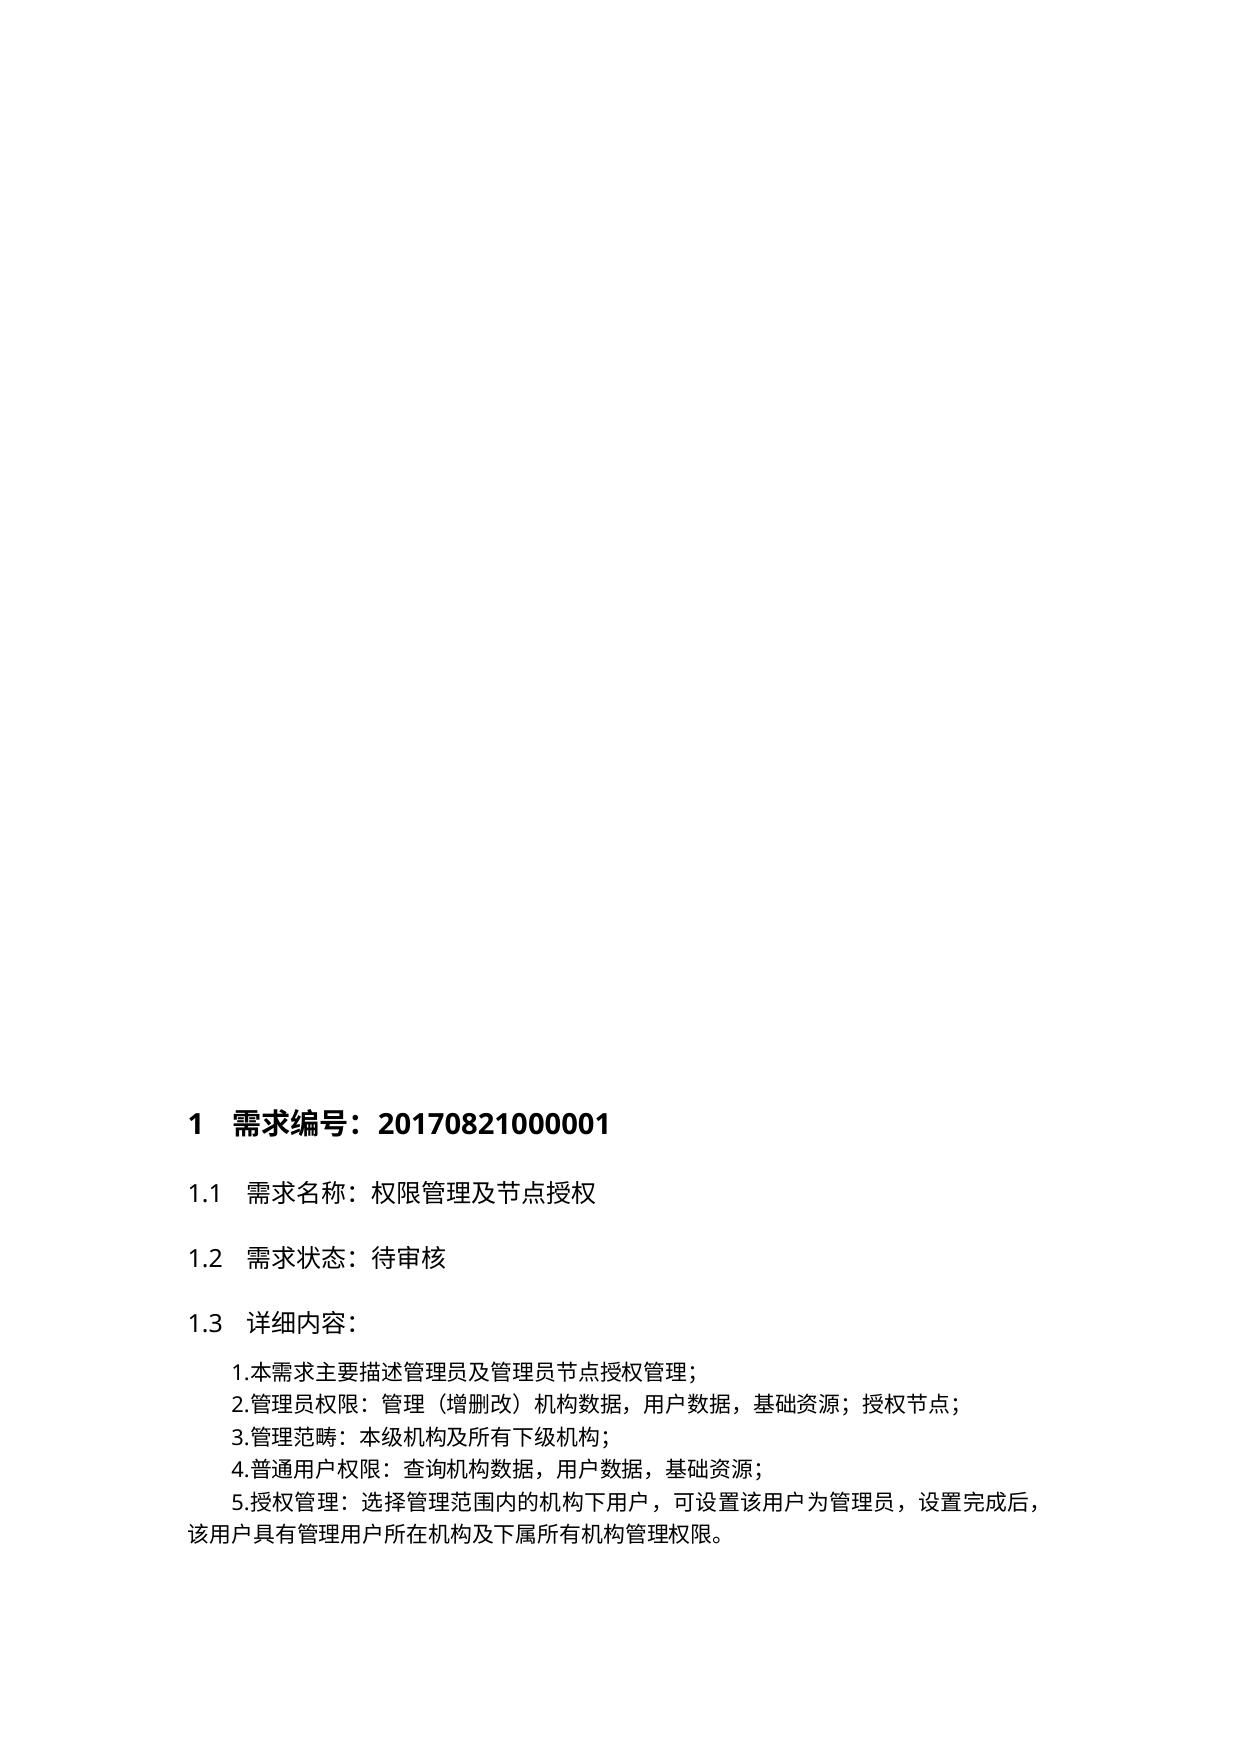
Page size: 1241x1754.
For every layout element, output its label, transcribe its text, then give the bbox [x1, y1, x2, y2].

text 3.管理范畴：本级机构及所有下级机构； [187, 1419, 1053, 1452]
list 需求编号：20170821000001 [187, 1084, 1053, 1147]
text 5.授权管理：选择管理范围内的机构下用户，可设置该用户为管理员，设置完成后，该用户具有管理用户所在机构及下属所有机构管理权限。 [187, 1484, 1053, 1549]
list 详细内容： [187, 1289, 1053, 1354]
list 需求名称：权限管理及节点授权 [187, 1159, 1053, 1224]
text 1.本需求主要描述管理员及管理员节点授权管理； [187, 1354, 1053, 1387]
text 4.普通用户权限：查询机构数据，用户数据，基础资源； [187, 1452, 1053, 1484]
text 2.管理员权限：管理（增删改）机构数据，用户数据，基础资源；授权节点； [187, 1387, 1053, 1419]
list 需求状态：待审核 [187, 1224, 1053, 1289]
